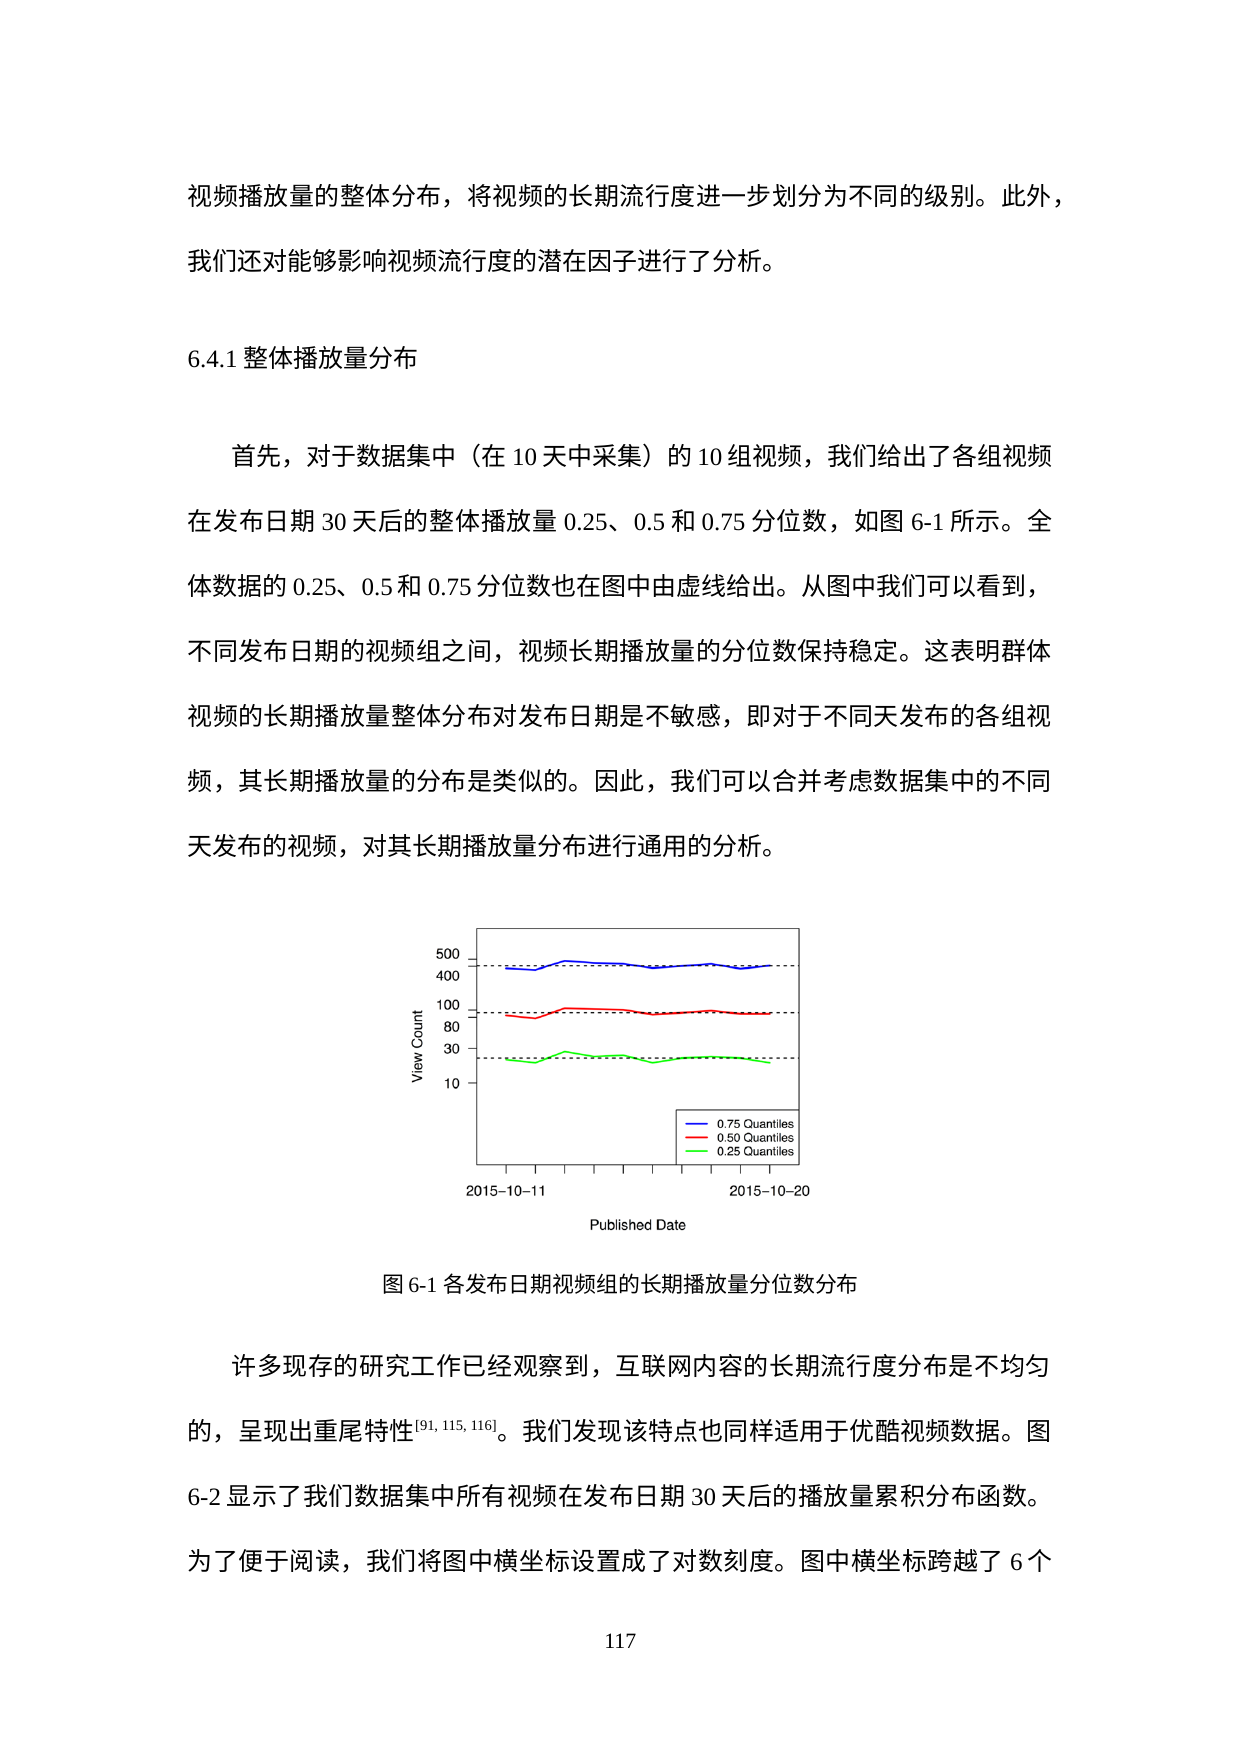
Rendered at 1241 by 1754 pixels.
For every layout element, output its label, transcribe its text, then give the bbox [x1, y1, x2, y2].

picture [406, 909, 835, 1252]
text 整体播放量分布 [187, 324, 1053, 389]
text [187, 162, 1053, 292]
text 图6-1 各发布日期视频组的长期播放量分位数分布 [187, 1267, 1053, 1299]
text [187, 1332, 1053, 1592]
text 首先，对于数据集中（在10天中采集）的10组视频，我们给出了各组视频在发布日期30天后的整体播放量0.25、0.5和0.75分位数，如图6-1所示。全体数据的0.25、0.5和0.75分位数也在图中由虚线给出。从图中我们可以看到，不同发布日期的视频组之间，视频长期播放量的分位数保持稳定。这表明群体视频的长期播放量整体分布对发布日期是不敏感，即对于不同天发布的各组视频，其长期播放量的分布是类似的。因此，我们可以合并考虑数据集中的不同天发布的视频，对其长期播放量分布进行通用的分析。 [187, 422, 1053, 877]
